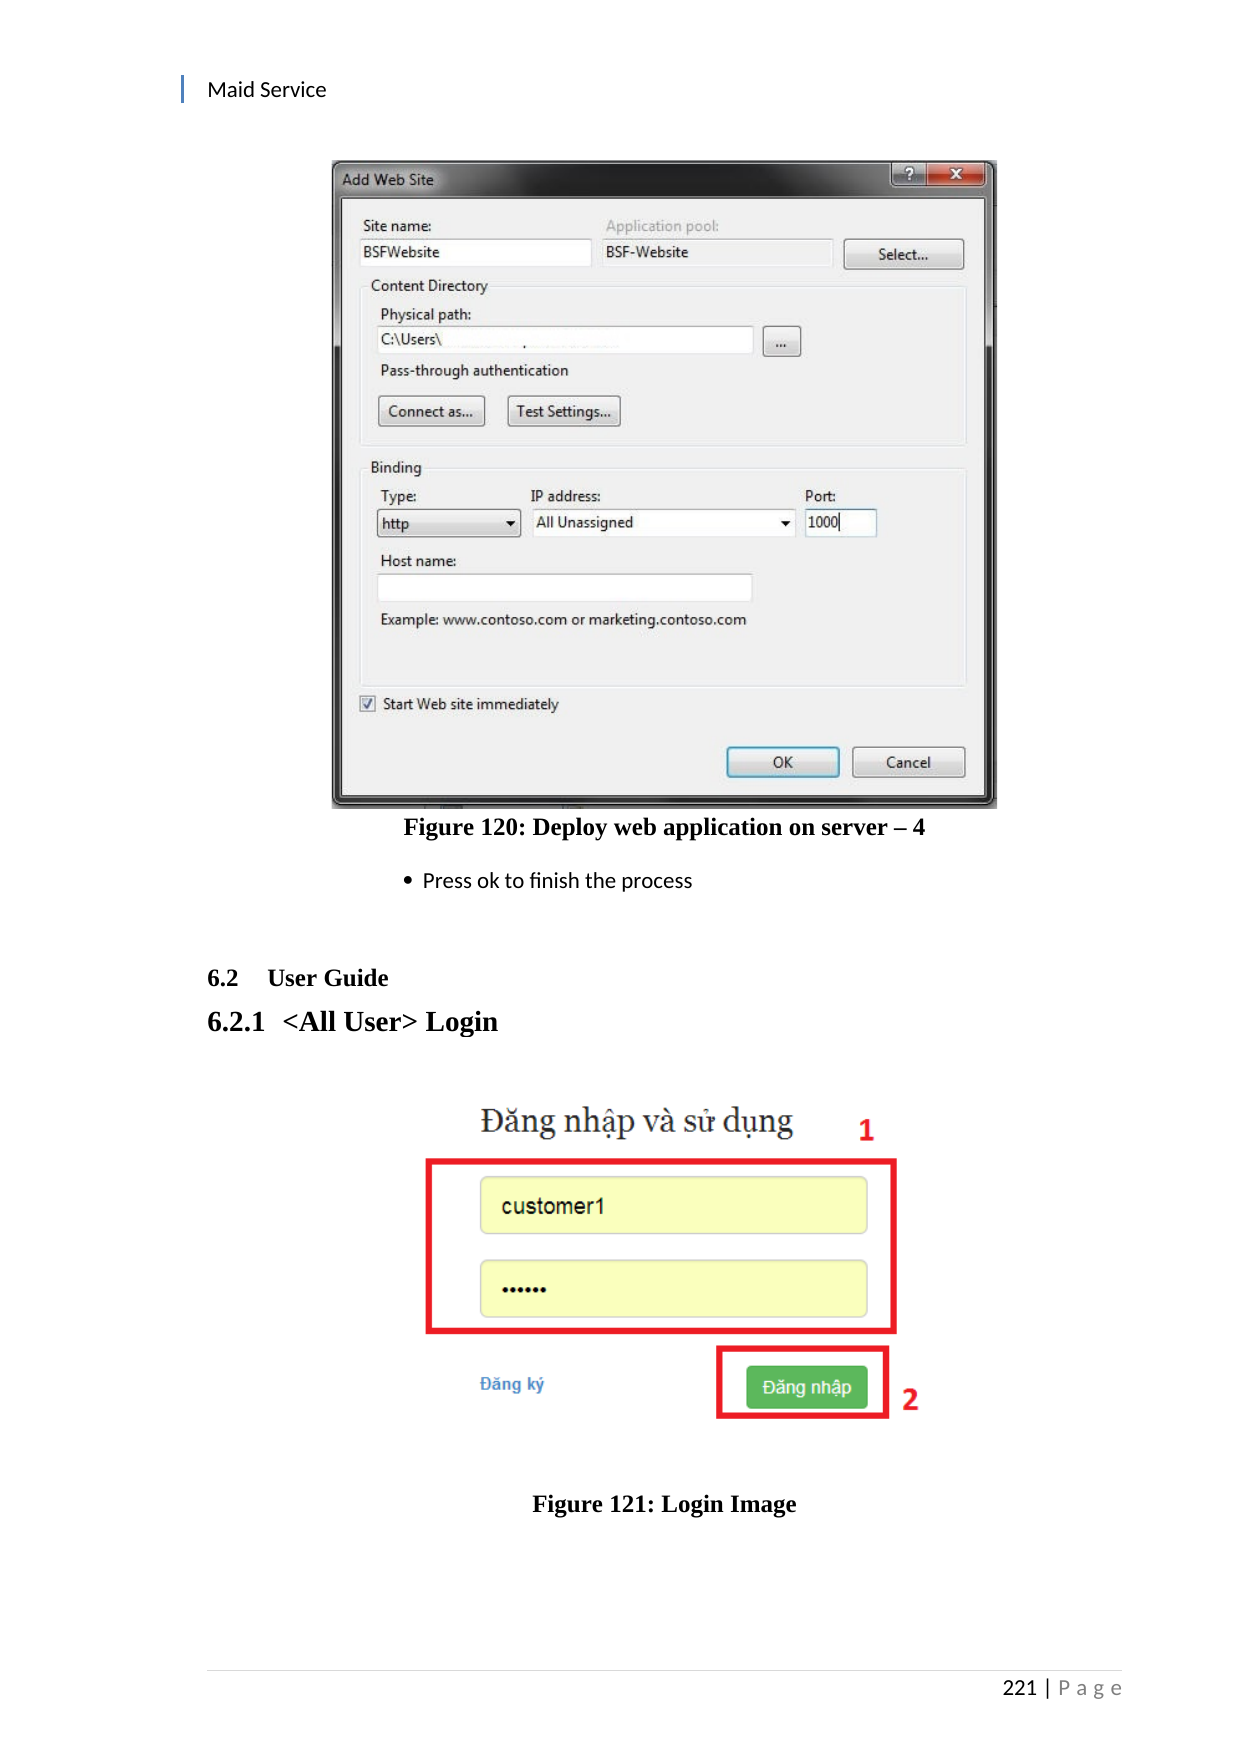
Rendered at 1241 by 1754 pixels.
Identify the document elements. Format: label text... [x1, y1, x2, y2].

picture [374, 1037, 955, 1486]
subtitle User Guide [207, 963, 1122, 991]
picture [331, 160, 998, 809]
subtitle <All User> Login [207, 1004, 1122, 1037]
list Press ok to finish the process [404, 866, 1122, 894]
